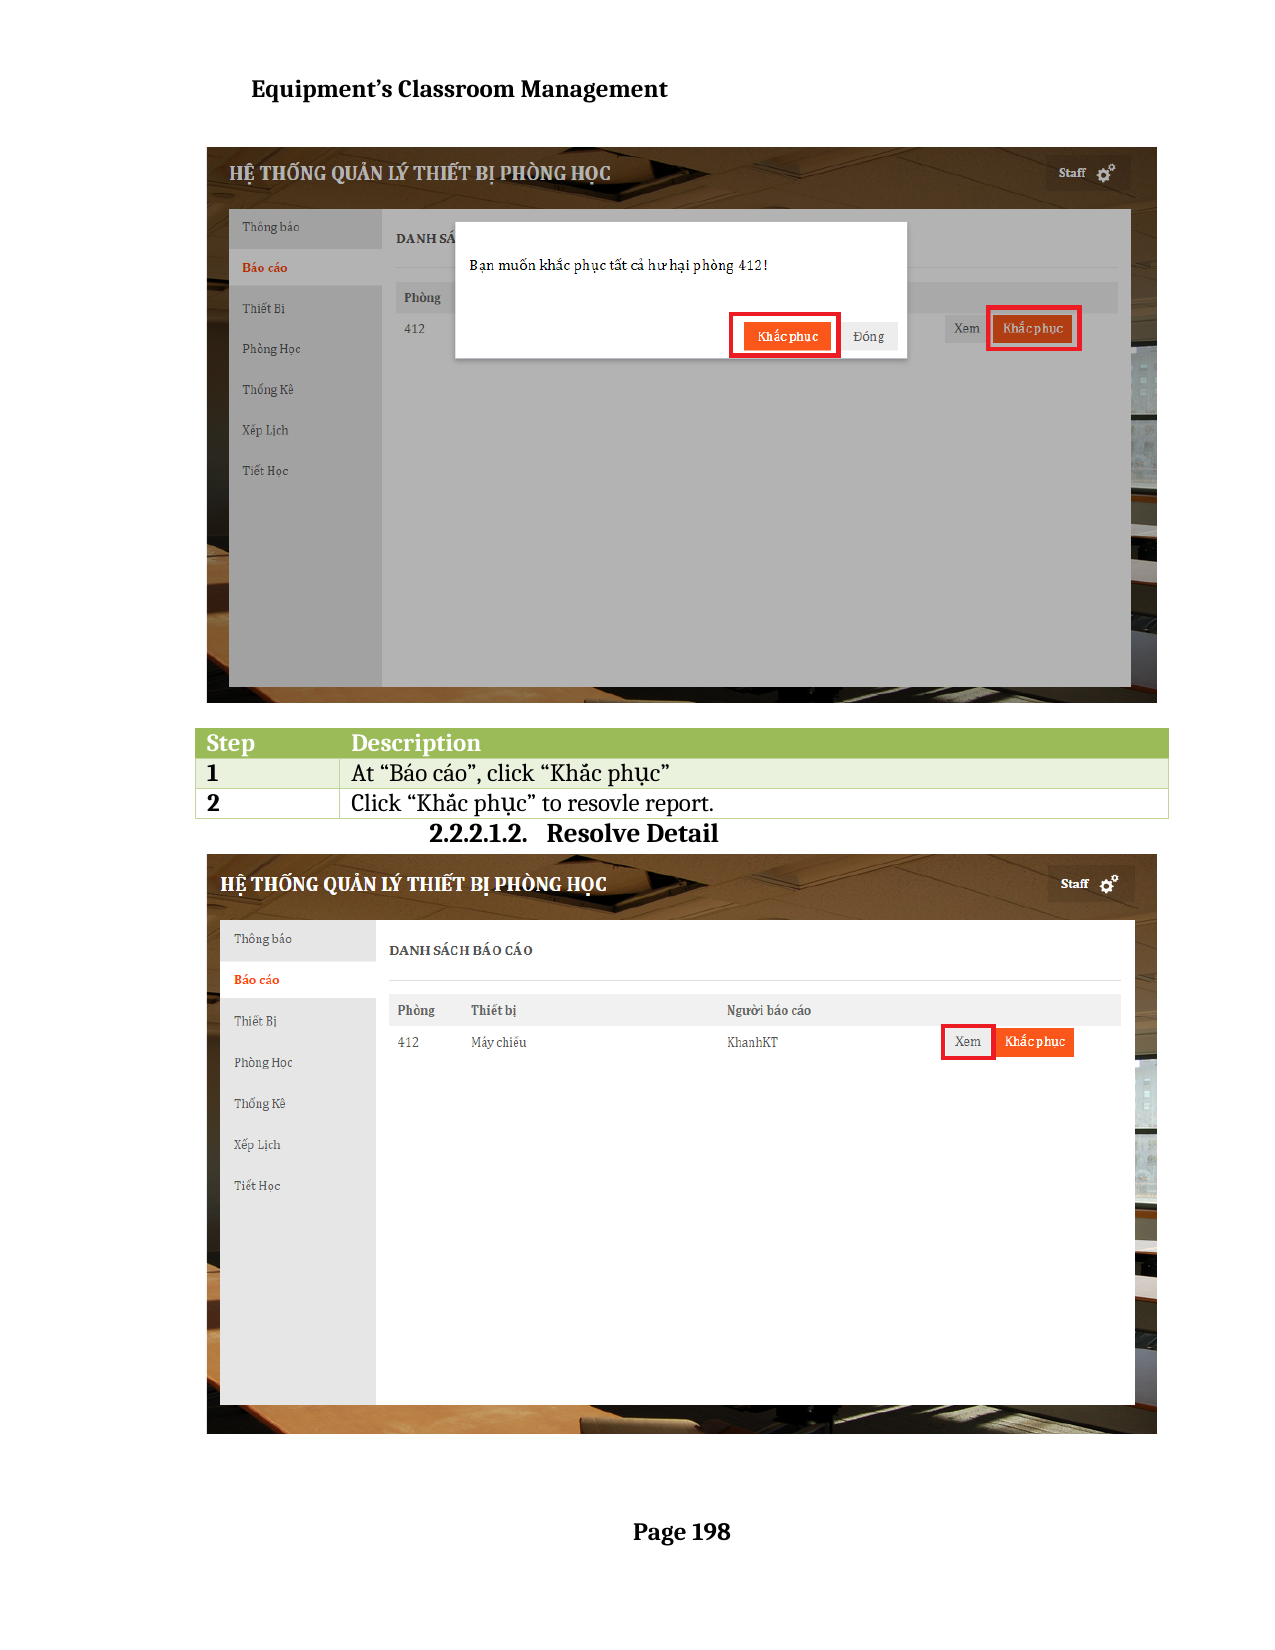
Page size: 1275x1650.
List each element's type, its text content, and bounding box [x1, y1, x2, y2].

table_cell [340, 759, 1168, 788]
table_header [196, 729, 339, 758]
picture [206, 147, 1157, 703]
picture [206, 854, 1157, 1434]
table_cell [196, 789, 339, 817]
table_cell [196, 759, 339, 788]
list Resolve Detail [528, 819, 1157, 850]
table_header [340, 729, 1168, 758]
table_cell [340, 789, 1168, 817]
